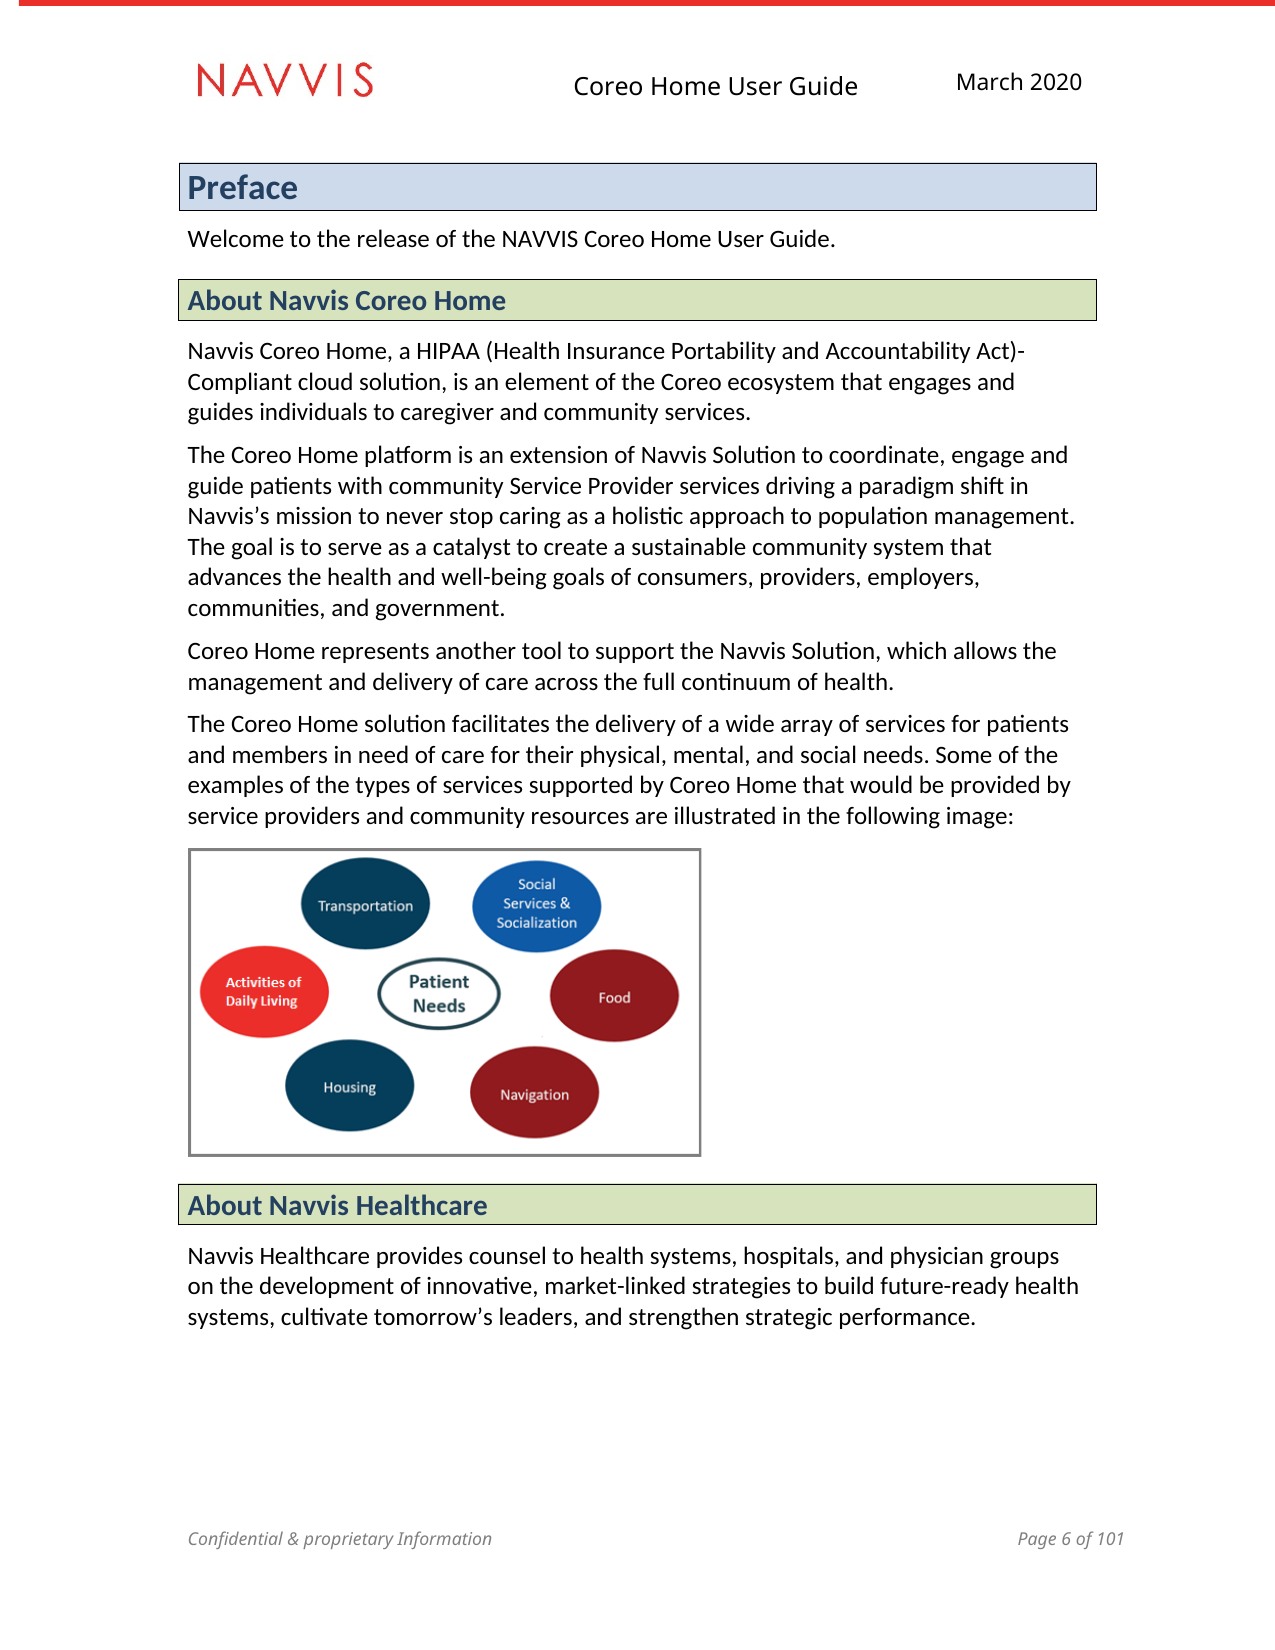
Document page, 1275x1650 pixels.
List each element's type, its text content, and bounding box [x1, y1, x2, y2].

text Welcome to the release of the NAVVIS Coreo Home User Guide. [187, 223, 1087, 254]
subtitle About Navvis Healthcare [179, 1185, 1096, 1224]
text Coreo Home represents another tool to support the Navvis Solution, which allows the management and delivery of care across the full continuum of health. [187, 635, 1087, 696]
picture [187, 847, 702, 1159]
subtitle About Navvis Coreo Home [179, 280, 1096, 320]
text Navvis Coreo Home, a HIPAA (Health Insurance Portability and Accountability Act)-Compliant cloud solution, is an element of the Coreo ecosystem that engages and guides individuals to caregiver and community services. [187, 335, 1087, 427]
subtitle Preface [180, 164, 1096, 210]
text Navvis Healthcare provides counsel to health systems, hospitals, and physician groups on the development of innovative, market-linked strategies to build future-ready health systems, cultivate tomorrow’s leaders, and strengthen strategic performance. [187, 1240, 1087, 1332]
picture [187, 55, 383, 104]
text The Coreo Home platform is an extension of Navvis Solution to coordinate, engage and guide patients with community Service Provider services driving a paradigm shift in Navvis’s mission to never stop caring as a holistic approach to population management. The goal is to serve as a catalyst to create a sustainable community system that advances the health and well-being goals of consumers, providers, employers, communities, and government. [187, 439, 1087, 623]
text The Coreo Home solution facilitates the delivery of a wide array of services for patients and members in need of care for their physical, mental, and social needs. Some of the examples of the types of services supported by Coreo Home that would be provided by service providers and community resources are illustrated in the following image: [187, 709, 1087, 831]
